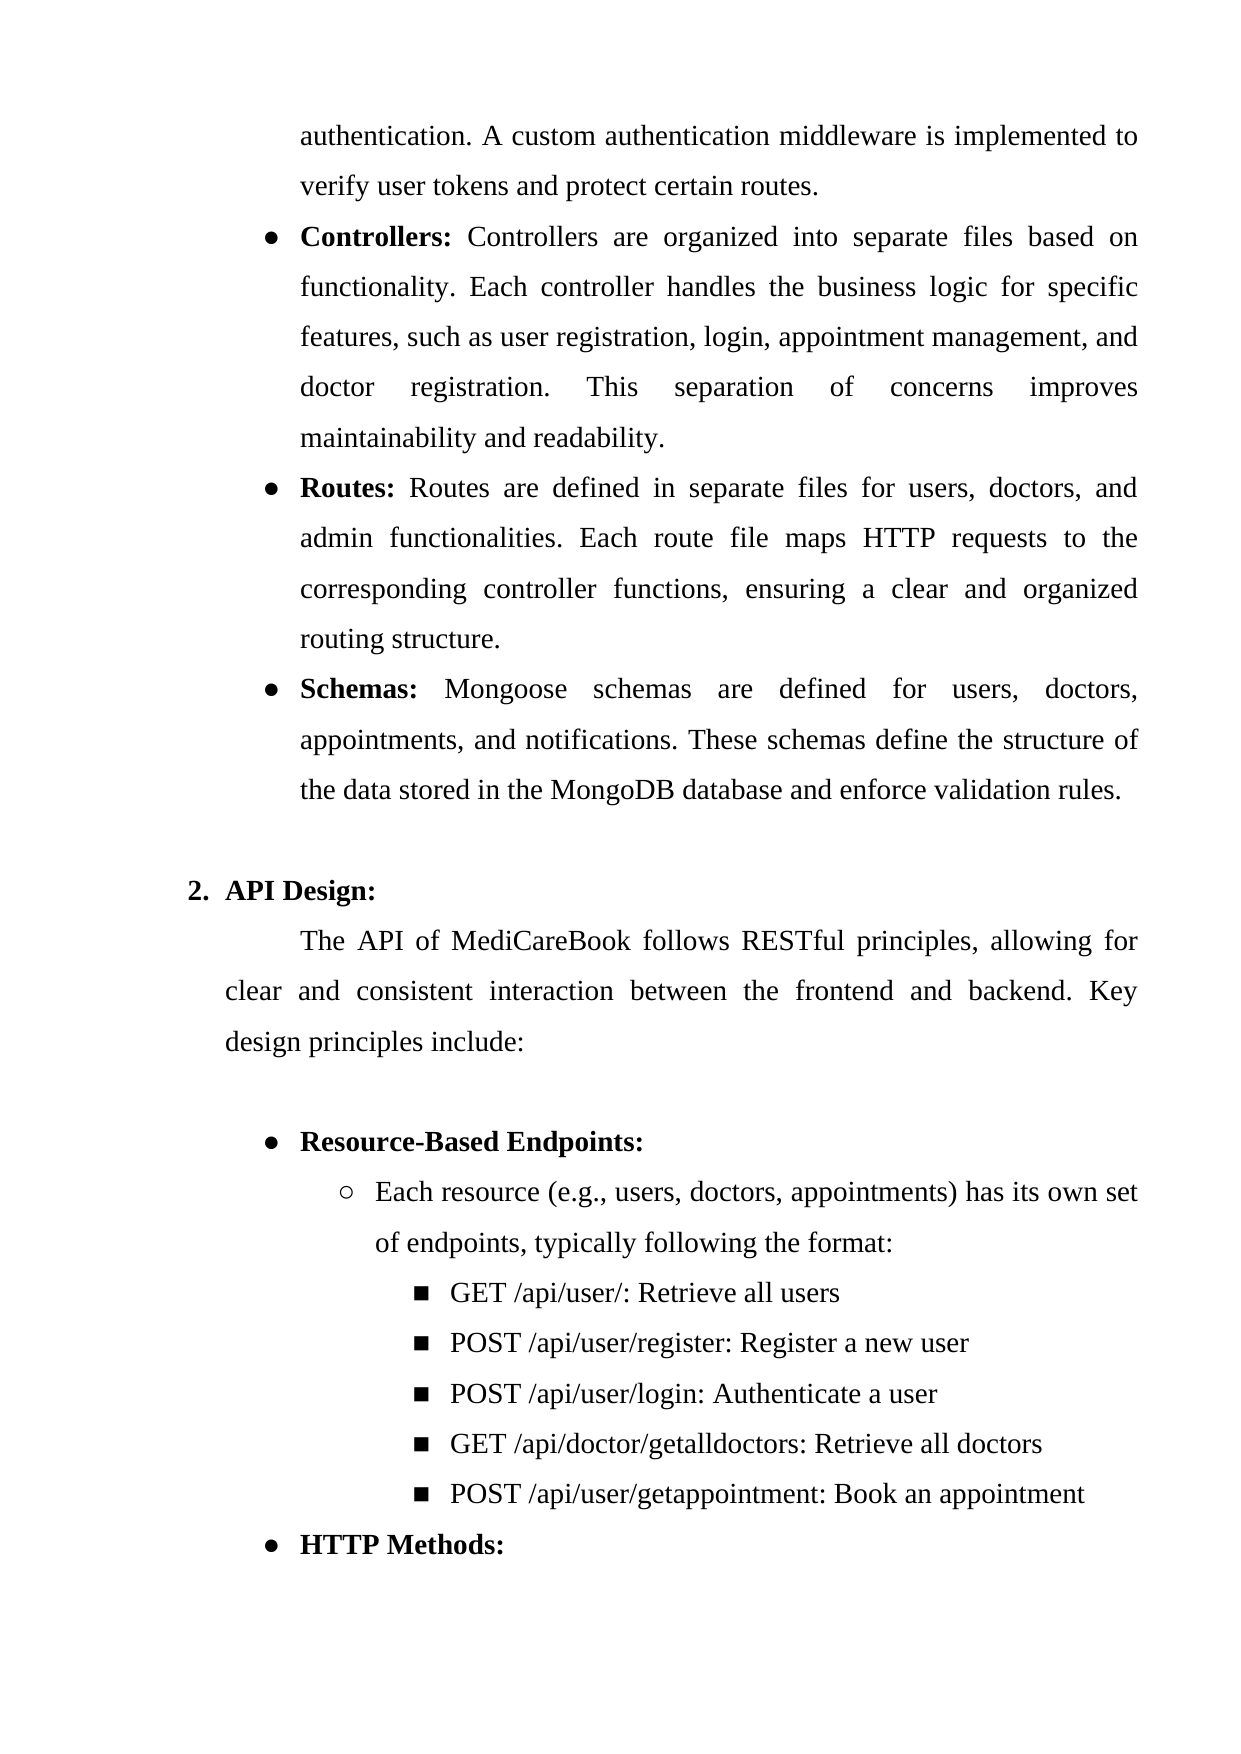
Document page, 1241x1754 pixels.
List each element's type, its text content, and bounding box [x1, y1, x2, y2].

list POST /api/user/register: Register a new user [412, 1326, 1139, 1359]
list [262, 118, 1139, 202]
list Schemas: Mongoose schemas are defined for users, doctors, appointments, and notifications. These schemas define the structure of the data stored in the MongoDB database and enforce validation rules. [262, 671, 1139, 806]
list HTTP Methods: [262, 1527, 1139, 1560]
list GET /api/user/: Retrieve all users [412, 1275, 1139, 1309]
list GET /api/doctor/getalldoctors: Retrieve all doctors [412, 1426, 1139, 1460]
list Each resource (e.g., users, doctors, appointments) has its own set of endpoints, typically following the format: [337, 1174, 1139, 1258]
list POST /api/user/login: Authenticate a user [412, 1376, 1139, 1409]
list Routes: Routes are defined in separate files for users, doctors, and admin functionalities. Each route file maps HTTP requests to the corresponding controller functions, ensuring a clear and organized routing structure. [262, 470, 1139, 655]
text The API of MediCareBook follows RESTful principles, allowing for clear and consistent interaction between the frontend and backend. Key design principles include: [225, 923, 1139, 1057]
list API Design: [187, 873, 1139, 906]
list Controllers: Controllers are organized into separate files based on functionality. Each controller handles the business logic for specific features, such as user registration, login, appointment management, and doctor registration. This separation of concerns improves maintainability and readability. [262, 219, 1139, 453]
list POST /api/user/getappointment: Book an appointment [412, 1476, 1139, 1510]
list Resource-Based Endpoints: [262, 1124, 1139, 1158]
